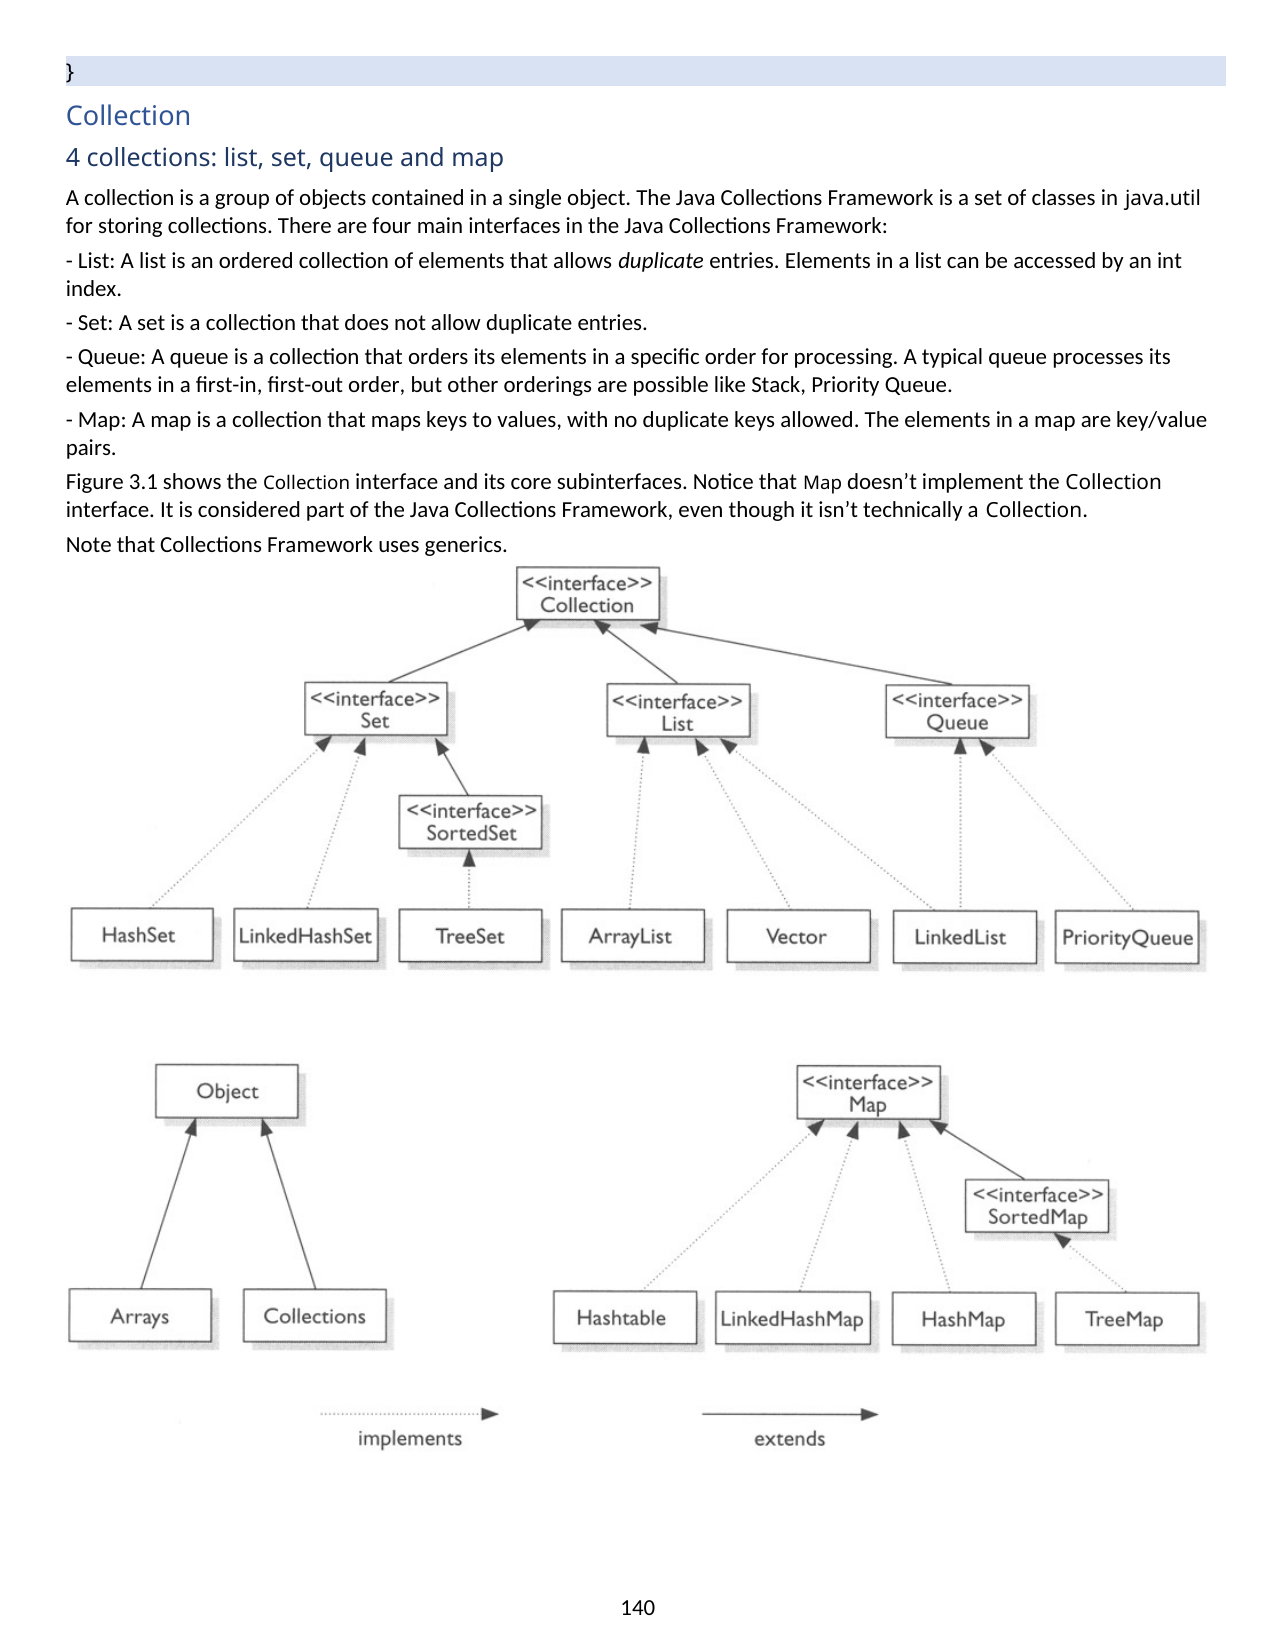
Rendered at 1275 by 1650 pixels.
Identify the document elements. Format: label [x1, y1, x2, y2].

picture [65, 564, 1210, 1454]
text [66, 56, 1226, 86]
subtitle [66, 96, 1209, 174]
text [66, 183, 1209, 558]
